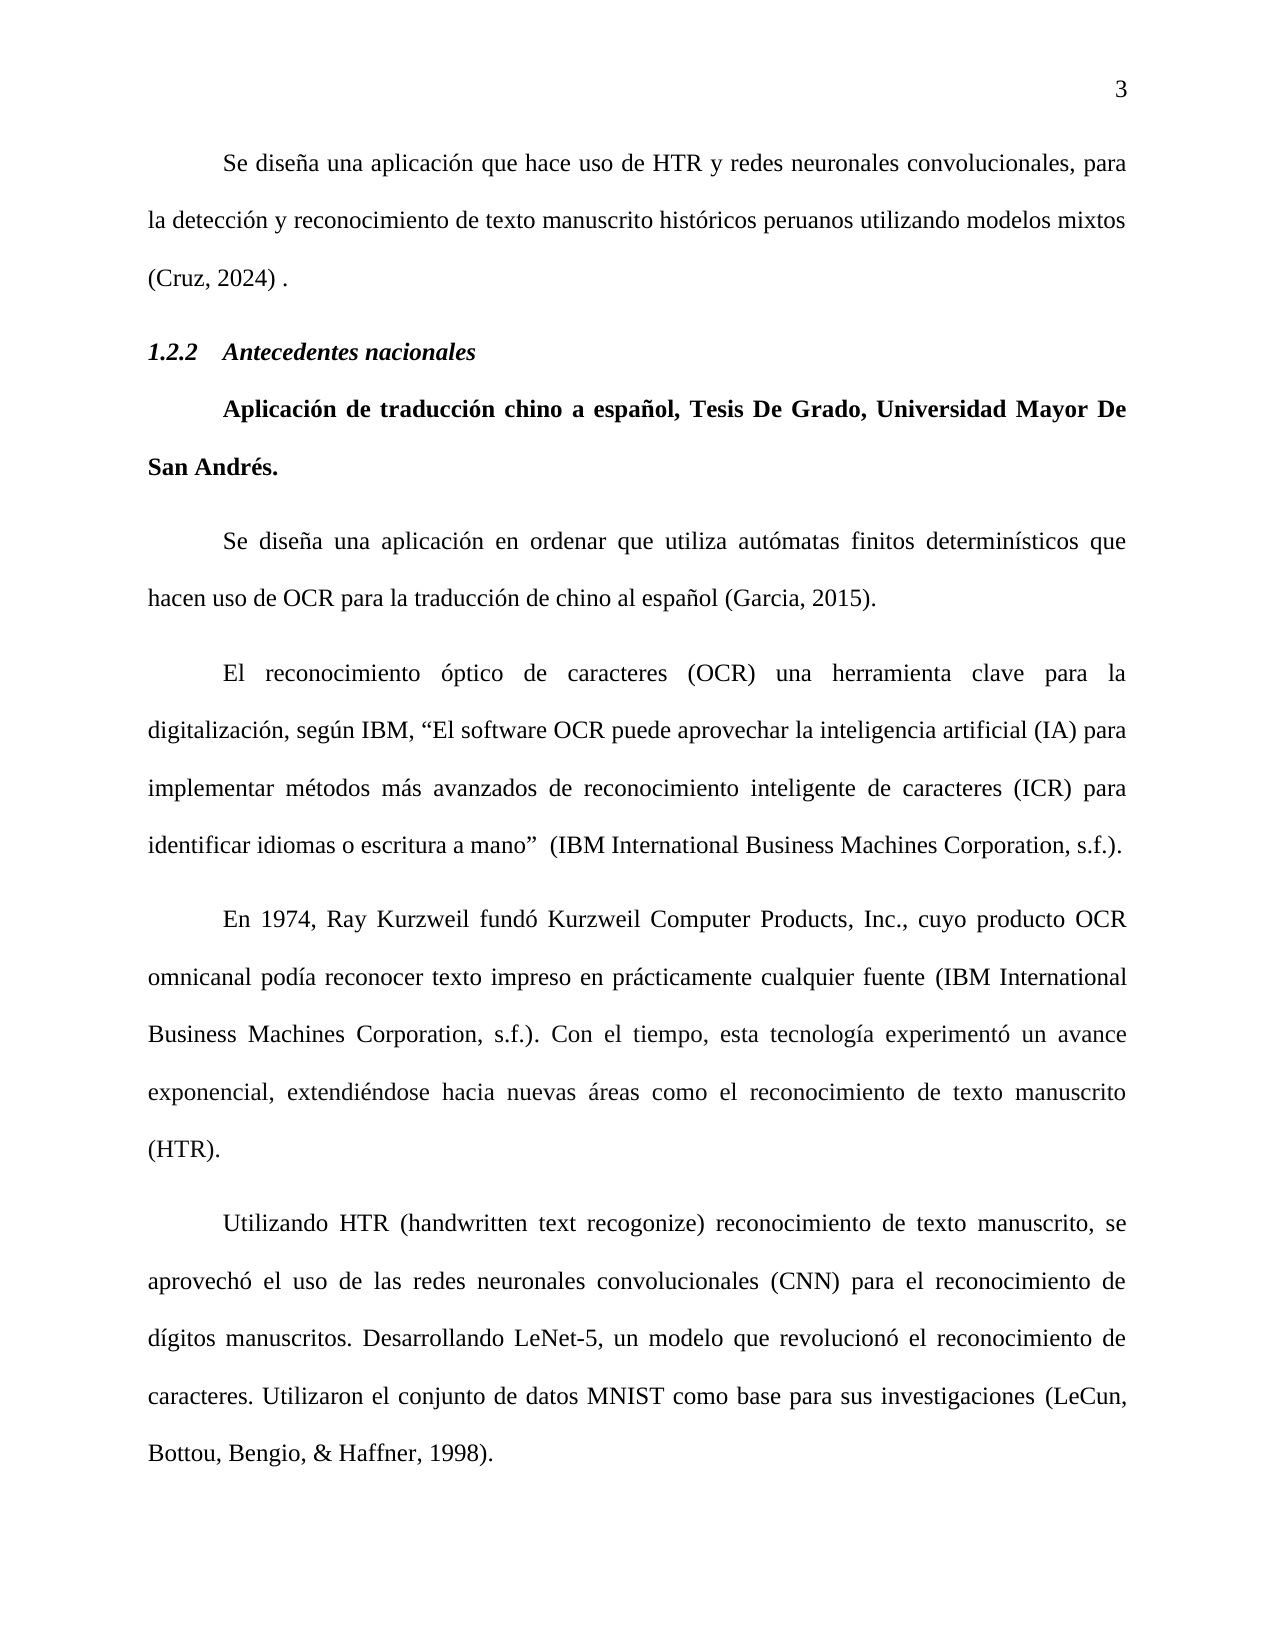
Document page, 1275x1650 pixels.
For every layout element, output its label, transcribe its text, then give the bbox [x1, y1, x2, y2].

text El reconocimiento óptico de caracteres (OCR) una herramienta clave para la digitalización, según IBM, “El software OCR puede aprovechar la inteligencia artificial (IA) para implementar métodos más avanzados de reconocimiento inteligente de caracteres (ICR) para identificar idiomas o escritura a mano” . [148, 658, 1127, 859]
text Se diseña una aplicación en ordenar que utiliza autómatas finitos determinísticos que hacen uso de OCR para la traducción de chino al español . [148, 526, 1127, 612]
subtitle Antecedentes nacionales [148, 337, 1127, 366]
text En 1974, Ray Kurzweil fundó Kurzweil Computer Products, Inc., cuyo producto OCR omnicanal podía reconocer texto impreso en prácticamente cualquier fuente . Con el tiempo, esta tecnología experimentó un avance exponencial, extendiéndose hacia nuevas áreas como el reconocimiento de texto manuscrito (HTR). [148, 904, 1127, 1077]
text Aplicación de traducción chino a español, Tesis De Grado, Universidad Mayor De San Andrés. [148, 394, 1127, 481]
text Se diseña una aplicación que hace uso de HTR y redes neuronales convolucionales, para la detección y reconocimiento de texto manuscrito históricos peruanos utilizando modelos mixtos . [148, 148, 1127, 291]
text En 1974, Ray Kurzweil fundó Kurzweil Computer Products, Inc., cuyo producto OCR omnicanal podía reconocer texto impreso en prácticamente cualquier fuente . Con el tiempo, esta tecnología experimentó un avance exponencial, extendiéndose hacia nuevas áreas como el reconocimiento de texto manuscrito (HTR). [148, 1106, 1127, 1163]
text Utilizando HTR (handwritten text recogonize) reconocimiento de texto manuscrito, se aprovechó el uso de las redes neuronales convolucionales (CNN) para el reconocimiento de dígitos manuscritos. Desarrollando LeNet-5, un modelo que revolucionó el reconocimiento de caracteres. Utilizaron el conjunto de datos MNIST como base para sus investigaciones . [148, 1208, 1127, 1467]
